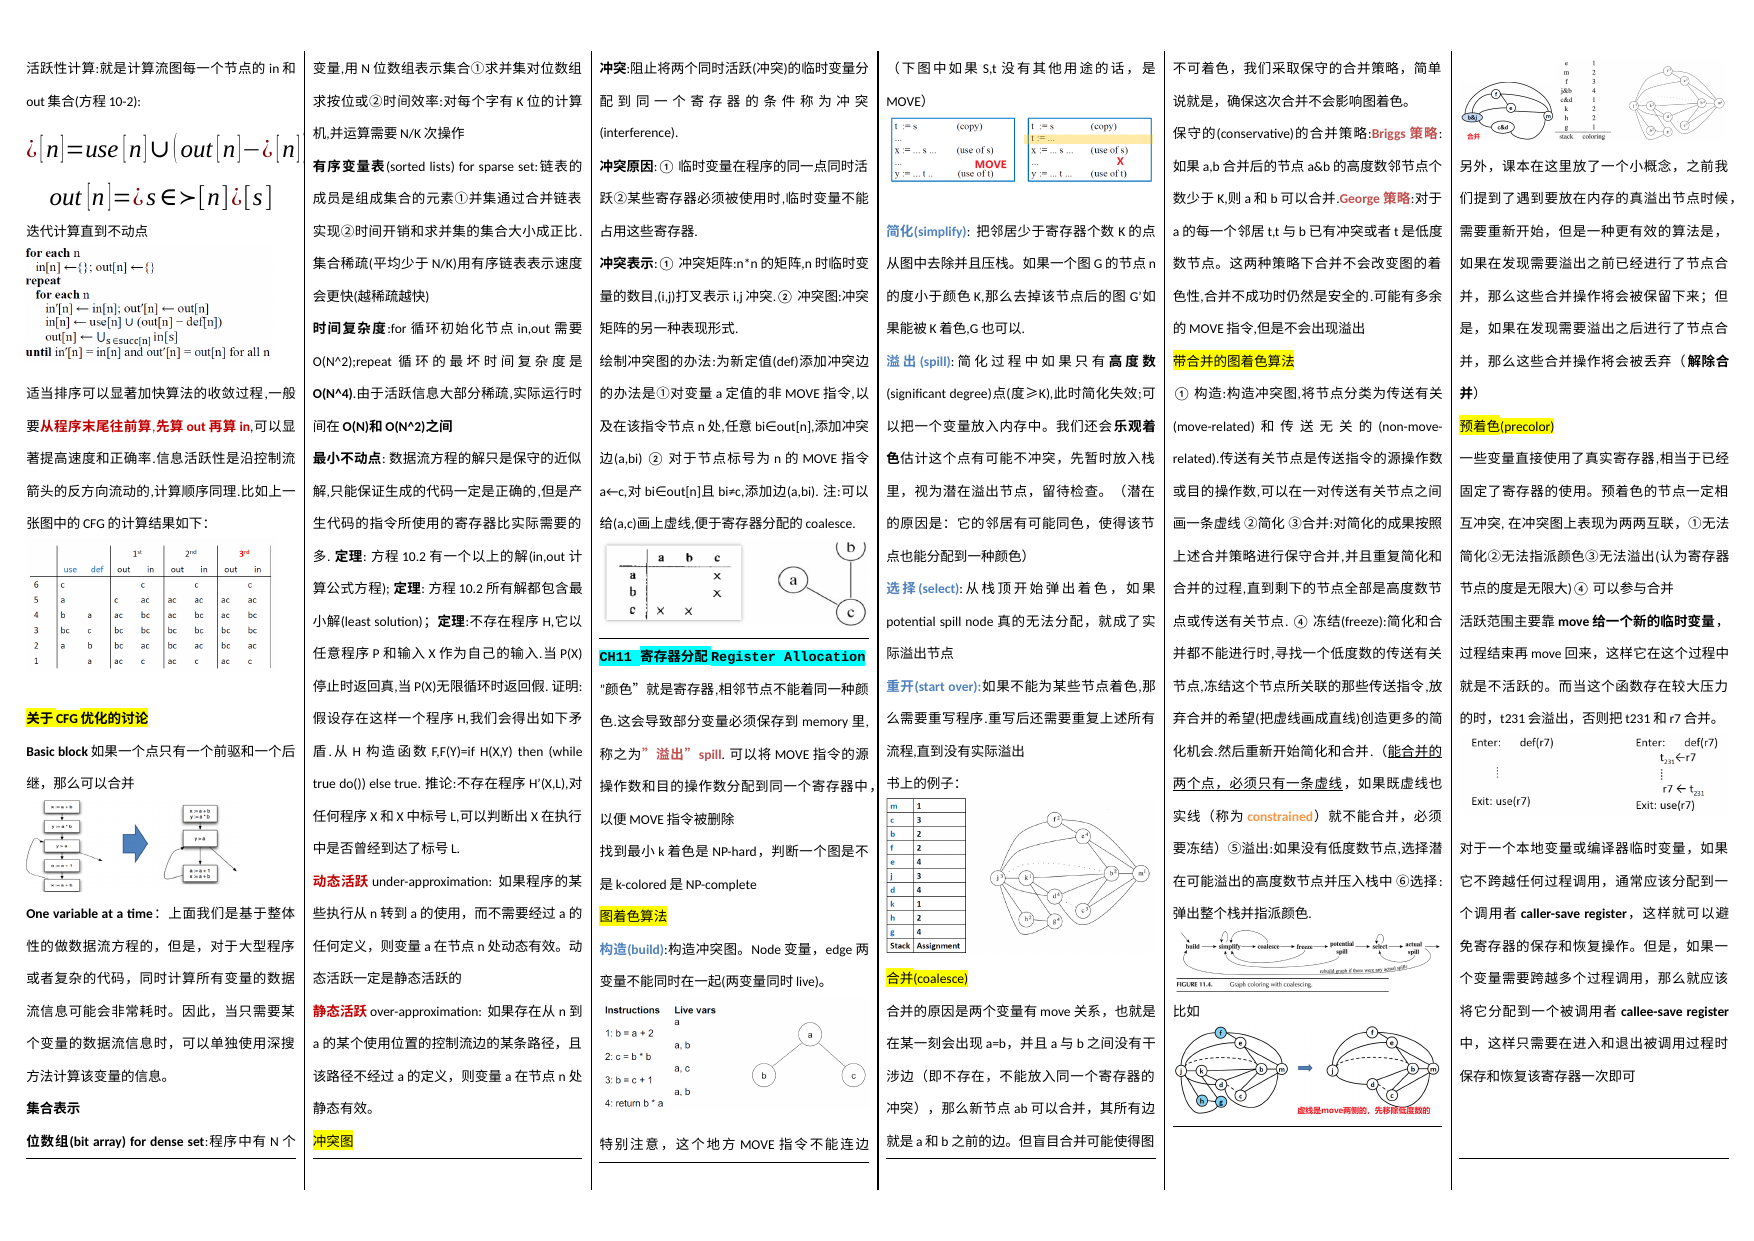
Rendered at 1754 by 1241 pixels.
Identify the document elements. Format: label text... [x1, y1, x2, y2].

picture [599, 538, 869, 626]
text 集合表示 [26, 1091, 296, 1124]
picture [26, 246, 275, 363]
picture [1172, 928, 1443, 992]
text 特别注意，这个地方MOVE指令不能连边（下图中如果S,t没有其他用途的话，是MOVE） [886, 51, 1156, 116]
text 合并(coalesce) [886, 961, 1156, 994]
text 冲突:阻止将两个同时活跃(冲突)的临时变量分配到同一个寄存器的条件称为冲突(interference). [599, 51, 869, 149]
text 另外，课本在这里放了一个小概念，之前我们提到了遇到要放在内存的真溢出节点时候，需要重新开始，但是一种更有效的算法是，如果在发现需要溢出之前已经进行了节点合并，那么这些合并操作将会被保留下来；但是，如果在发现需要溢出之后进行了节点合并，那么这些合并操作将会被丢弃（解除合并） [1459, 149, 1729, 409]
picture [1459, 733, 1729, 814]
text 简化(simplify): 把邻居少于寄存器个数K的点从图中去除并且压栈。如果一个图G的节点n的度小于颜色K,那么去掉该节点后的图G’如果能被K着色,G也可以. [886, 214, 1156, 344]
text 活跃范围主要靠move给一个新的临时变量，过程结束再move回来，这样它在这个过程中就是不活跃的。而当这个函数存在较大压力的时，t231会溢出，否则把t231和r7合并。 [1459, 604, 1729, 733]
text Basic block如果一个点只有一个前驱和一个后继，那么可以合并 [26, 734, 296, 799]
text 比如 [1173, 994, 1442, 1026]
text 合并的原因是两个变量有move关系，也就是在某一刻会出现a=b，并且a与b之间没有干涉边（即不存在，不能放入同一个寄存器的冲突），那么新节点ab可以合并，其所有边就是a和b之前的边。但盲目合并可能使得图不可着色，我们采取保守的合并策略，简单说就是，确保这次合并不会影响图着色。 [1173, 51, 1442, 116]
text 位数组(bit array) for dense set:程序中有N个变量,用N位数组表示集合①求并集对位数组求按位或②时间效率:对每个字有K位的计算机,并运算需要N/K次操作 [313, 51, 582, 149]
picture [886, 798, 1156, 955]
picture [1459, 59, 1725, 141]
text 预着色(precolor) [1459, 409, 1729, 441]
text 位数组(bit array) for dense set:程序中有N个变量,用N位数组表示集合①求并集对位数组求按位或②时间效率:对每个字有K位的计算机,并运算需要N/K次操作 [26, 1124, 296, 1158]
picture [886, 116, 1156, 184]
text 图着色算法 [599, 899, 869, 932]
text ”颜色”就是寄存器,相邻节点不能着同一种颜色.这会导致部分变量必须保存到memory里,称之为”溢出”spill. 可以将MOVE指令的源操作数和目的操作数分配到同一个寄存器中，以便MOVE指令被删除 [599, 672, 869, 834]
picture [26, 798, 242, 892]
text 找到最小k着色是NP-hard，判断一个图是不是k-colored是NP-complete [599, 834, 869, 899]
text 时间复杂度:for循环初始化节点in,out需要O(N^2);repeat循环的最坏时间复杂度是O(N^4).由于活跃信息大部分稀疏,实际运行时间在O(N)和O(N^2)之间 [313, 311, 582, 441]
text 冲突表示:①冲突矩阵:n*n的矩阵,n时临时变量的数目,(i,j)打叉表示i,j冲突.②冲突图:冲突矩阵的另一种表现形式. [599, 246, 869, 344]
text 特别注意，这个地方MOVE指令不能连边（下图中如果S,t没有其他用途的话，是MOVE） [599, 1127, 869, 1162]
picture [599, 997, 869, 1109]
text 动态活跃under-approximation: 如果程序的某些执行从 n 转到 a 的使用，而不需要经过 a 的任何定义，则变量 a 在节点 n 处动态有效。动态活跃一定是静态活跃的 [313, 864, 582, 994]
text 冲突图 [313, 1124, 582, 1158]
picture [1172, 1026, 1443, 1115]
text ①构造:构造冲突图,将节点分类为传送有关(move-related)和传送无关的(non-move-related).传送有关节点是传送指令的源操作数或目的操作数,可以在一对传送有关节点之间画一条虚线 ②简化 ③合并:对简化的成果按照上述合并策略进行保守合并,并且重复简化和合并的过程,直到剩下的节点全部是高度数节点或传送有关节点. ④冻结(freeze):简化和合并都不能进行时,寻找一个低度数的传送有关节点,冻结这个节点所关联的那些传送指令,放弃合并的希望(把虚线画成直线)创造更多的简化机会.然后重新开始简化和合并.（能合并的两个点，必须只有一条虚线，如果既虚线也实线（称为constrained）就不能合并，必须要冻结）⑤溢出:如果没有低度数节点,选择潜在可能溢出的高度数节点并压入栈中 ⑥选择:弹出整个栈并指派颜色. [1173, 376, 1442, 928]
text 保守的(conservative)的合并策略:Briggs策略:如果a,b合并后的节点a&b的高度数邻节点个数少于K,则a和b可以合并.George策略:对于a的每一个邻居t,t与b已有冲突或者t是低度数节点。这两种策略下合并不会改变图的着色性,合并不成功时仍然是安全的.可能有多余的MOVE指令,但是不会出现溢出 [1173, 116, 1442, 344]
text 一些变量直接使用了真实寄存器,相当于已经固定了寄存器的使用。预着色的节点一定相互冲突, 在冲突图上表现为两两互联，①无法简化②无法指派颜色③无法溢出(认为寄存器节点的度是无限大)④可以参与合并 [1459, 441, 1729, 604]
text 有序变量表(sorted lists) for sparse set:链表的成员是组成集合的元素①并集通过合并链表实现②时间开销和求并集的集合大小成正比.集合稀疏(平均少于N/K)用有序链表表示速度会更快(越稀疏越快) [313, 149, 582, 311]
text 最小不动点: 数据流方程的解只是保守的近似解,只能保证生成的代码一定是正确的,但是产生代码的指令所使用的寄存器比实际需要的多. 定理: 方程10.2有一个以上的解(in,out计算公式方程); 定理: 方程10.2所有解都包含最小解(least solution)；定理:不存在程序H,它以任意程序P和输入X作为自己的输入.当P(X)停止时返回真,当P(X)无限循环时返回假. 证明:假设存在这样一个程序H,我们会得出如下矛盾.从H构造函数F,F(Y)=if H(X,Y) then (while true do()) else true. 推论:不存在程序H’(X,L),对任何程序X和X中标号L,可以判断出X在执行中是否曾经到达了标号L. [313, 441, 582, 864]
text 迭代计算直到不动点 [26, 214, 296, 246]
text 活跃性计算:就是计算流图每一个节点的in和out集合(方程10-2): [26, 51, 296, 116]
text 静态活跃over-approximation: 如果存在从 n 到 a 的某个使用位置的控制流边的某条路径，且该路径不经过 a 的定义，则变量 a 在节点 n 处静态有效。 [313, 994, 582, 1124]
text One variable at a time：上面我们是基于整体性的做数据流方程的，但是，对于大型程序或者复杂的代码，同时计算所有变量的数据流信息可能会非常耗时。因此，当只需要某个变量的数据流信息时，可以单独使用深搜方法计算该变量的信息。 [26, 896, 296, 1091]
text 冲突原因:①临时变量在程序的同一点同时活跃②某些寄存器必须被使用时,临时变量不能占用这些寄存器. [599, 149, 869, 246]
text 重开(start over):如果不能为某些节点着色,那么需要重写程序.重写后还需要重复上述所有流程,直到没有实际溢出 [886, 669, 1156, 766]
text 带合并的图着色算法 [1173, 344, 1442, 376]
text CH11 寄存器分配 Register Allocation [599, 639, 869, 672]
text 选择(select):从栈顶开始弹出着色，如果potential spill node真的无法分配，就成了实际溢出节点 [886, 571, 1156, 669]
text 关于CFG优化的讨论 [26, 701, 296, 734]
text 溢出(spill):简化过程中如果只有高度数(significant degree)点(度≥K),此时简化失效;可以把一个变量放入内存中。我们还会乐观着色估计这个点有可能不冲突，先暂时放入栈里，视为潜在溢出节点，留待检查。（潜在的原因是：它的邻居有可能同色，使得该节点也能分配到一种颜色） [886, 344, 1156, 571]
text 适当排序可以显著加快算法的收敛过程,一般要从程序末尾往前算,先算out再算in,可以显著提高速度和正确率.信息活跃性是沿控制流箭头的反方向流动的,计算顺序同理.比如上一张图中的CFG的计算结果如下： [26, 376, 296, 539]
text 绘制冲突图的办法:为新定值(def)添加冲突边的办法是①对变量a定值的非MOVE指令,以及在该指令节点n处,任意bi∈out[n],添加冲突边(a,bi) ②对于节点标号为n的MOVE指令a←c,对bi∈out[n]且bi≠c,添加边(a,bi). 注:可以给(a,c)画上虚线,便于寄存器分配的coalesce. [599, 344, 869, 538]
picture [26, 538, 277, 671]
text 构造(build):构造冲突图。Node变量，edge两变量不能同时在一起(两变量同时live)。 [599, 932, 869, 997]
text 对于一个本地变量或编译器临时变量，如果它不跨越任何过程调用，通常应该分配到一个调用者caller-save register，这样就可以避免寄存器的保存和恢复操作。但是，如果一个变量需要跨越多个过程调用，那么就应该将它分配到一个被调用者callee-save register中，这样只需要在进入和退出被调用过程时保存和恢复该寄存器一次即可 [1459, 831, 1729, 1091]
text 书上的例子： [886, 766, 1156, 798]
text 合并的原因是两个变量有move关系，也就是在某一刻会出现a=b，并且a与b之间没有干涉边（即不存在，不能放入同一个寄存器的冲突），那么新节点ab可以合并，其所有边就是a和b之前的边。但盲目合并可能使得图不可着色，我们采取保守的合并策略，简单说就是，确保这次合并不会影响图着色。 [886, 994, 1156, 1158]
